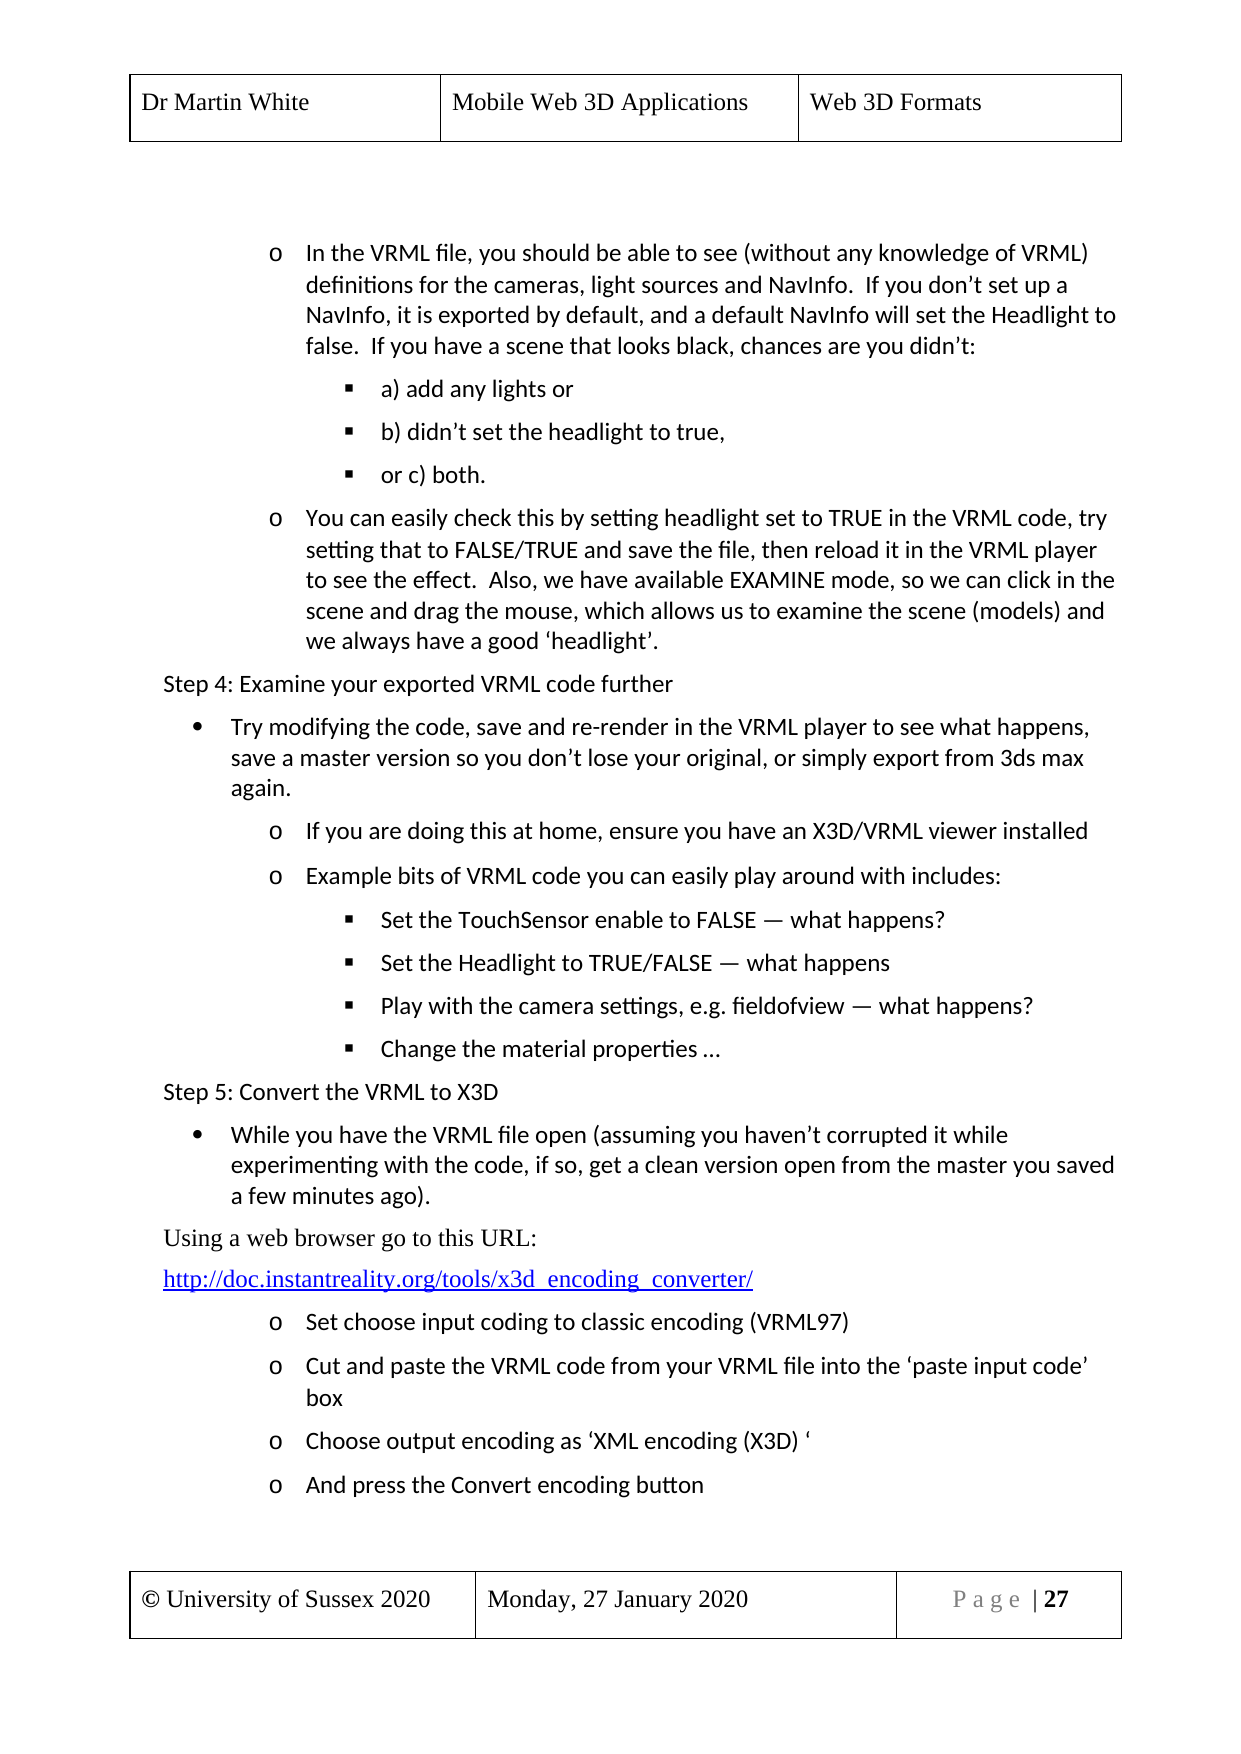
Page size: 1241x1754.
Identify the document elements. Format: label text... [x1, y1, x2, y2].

list Set choose input coding to classic encoding (VRML97) [268, 1306, 1122, 1337]
list Set the Headlight to TRUE/FALSE — what happens [343, 947, 1122, 978]
list If you are doing this at home, ensure you have an X3D/VRML viewer installed [268, 816, 1122, 847]
text http://doc.instantreality.org/tools/x3d_encoding_converter/ [118, 1264, 1122, 1293]
list In the VRML file, you should be able to see (without any knowledge of VRML) definitions for the cameras, light sources and NavInfo. If you don’t set up a NavInfo, it is exported by default, and a default NavInfo will set the Headlight to false. If you have a scene that looks black, chances are you didn’t: [268, 237, 1122, 361]
text Step 5: Convert the VRML to X3D [118, 1076, 1122, 1107]
text Step 4: Examine your exported VRML code further [118, 668, 1122, 699]
text Using a web browser go to this URL: [118, 1223, 1122, 1252]
list Change the material properties … [343, 1033, 1122, 1064]
list And press the Convert encoding button [268, 1469, 1122, 1501]
list b) didn’t set the headlight to true, [343, 416, 1122, 447]
list or c) both. [343, 459, 1122, 489]
list a) add any lights or [343, 373, 1122, 403]
list You can easily check this by setting headlight set to TRUE in the VRML code, try setting that to FALSE/TRUE and save the file, then reload it in the VRML player to see the effect. Also, we have available EXAMINE mode, so we can click in the scene and drag the mouse, which allows us to examine the scene (models) and we always have a good ‘headlight’. [268, 502, 1122, 656]
list Choose output encoding as ‘XML encoding (X3D) ‘ [268, 1425, 1122, 1457]
list Example bits of VRML code you can easily play around with includes: [268, 860, 1122, 892]
list Try modifying the code, save and re-render in the VRML player to see what happens, save a master version so you don’t lose your original, or simply export from 3ds max again. [193, 711, 1122, 803]
list Play with the camera settings, e.g. fieldofview — what happens? [343, 990, 1122, 1021]
list Set the TouchSensor enable to FALSE — what happens? [343, 904, 1122, 934]
list Cut and paste the VRML code from your VRML file into the ‘paste input code’ box [268, 1350, 1122, 1412]
list While you have the VRML file open (assuming you haven’t corrupted it while experimenting with the code, if so, get a clean version open from the master you saved a few minutes ago). [193, 1119, 1122, 1211]
